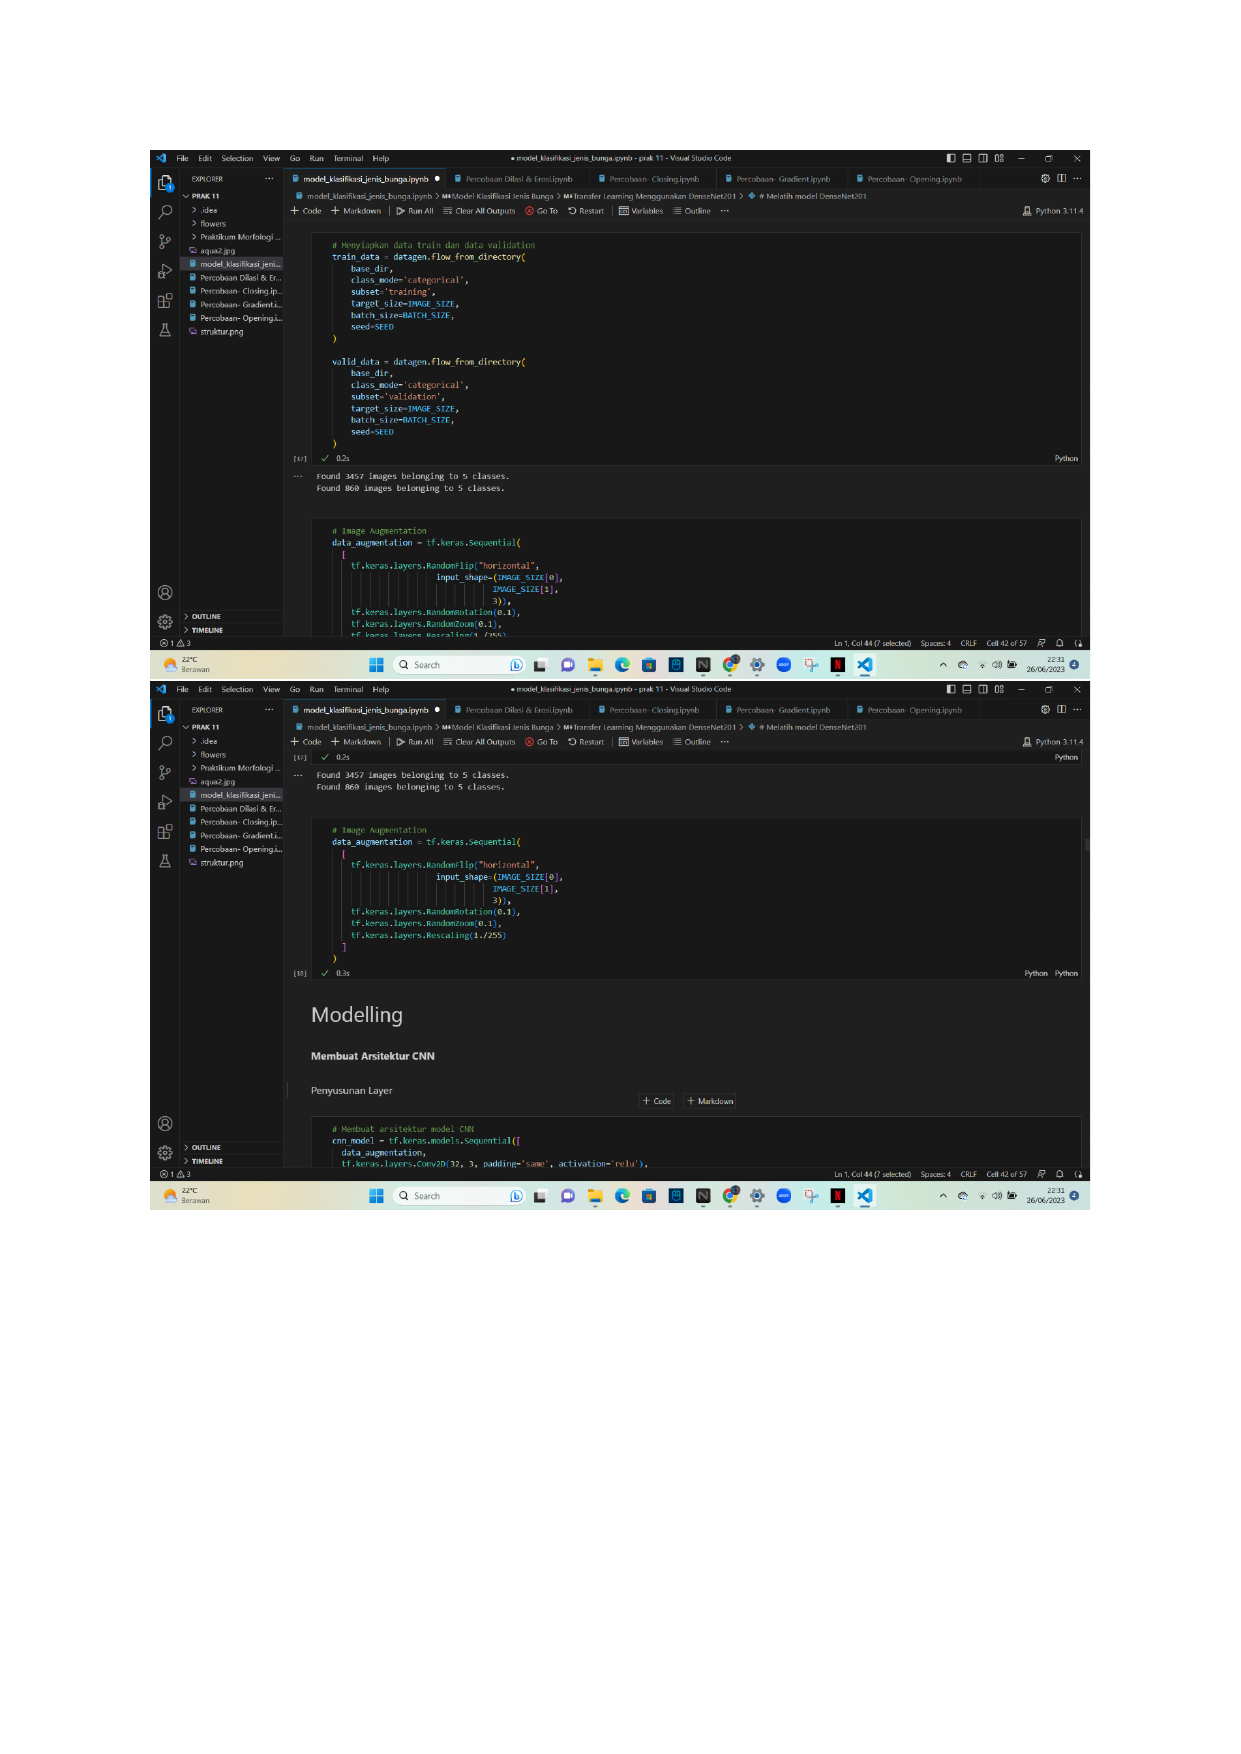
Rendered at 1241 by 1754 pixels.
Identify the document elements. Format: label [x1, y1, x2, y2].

picture [150, 150, 1091, 679]
picture [150, 681, 1091, 1210]
